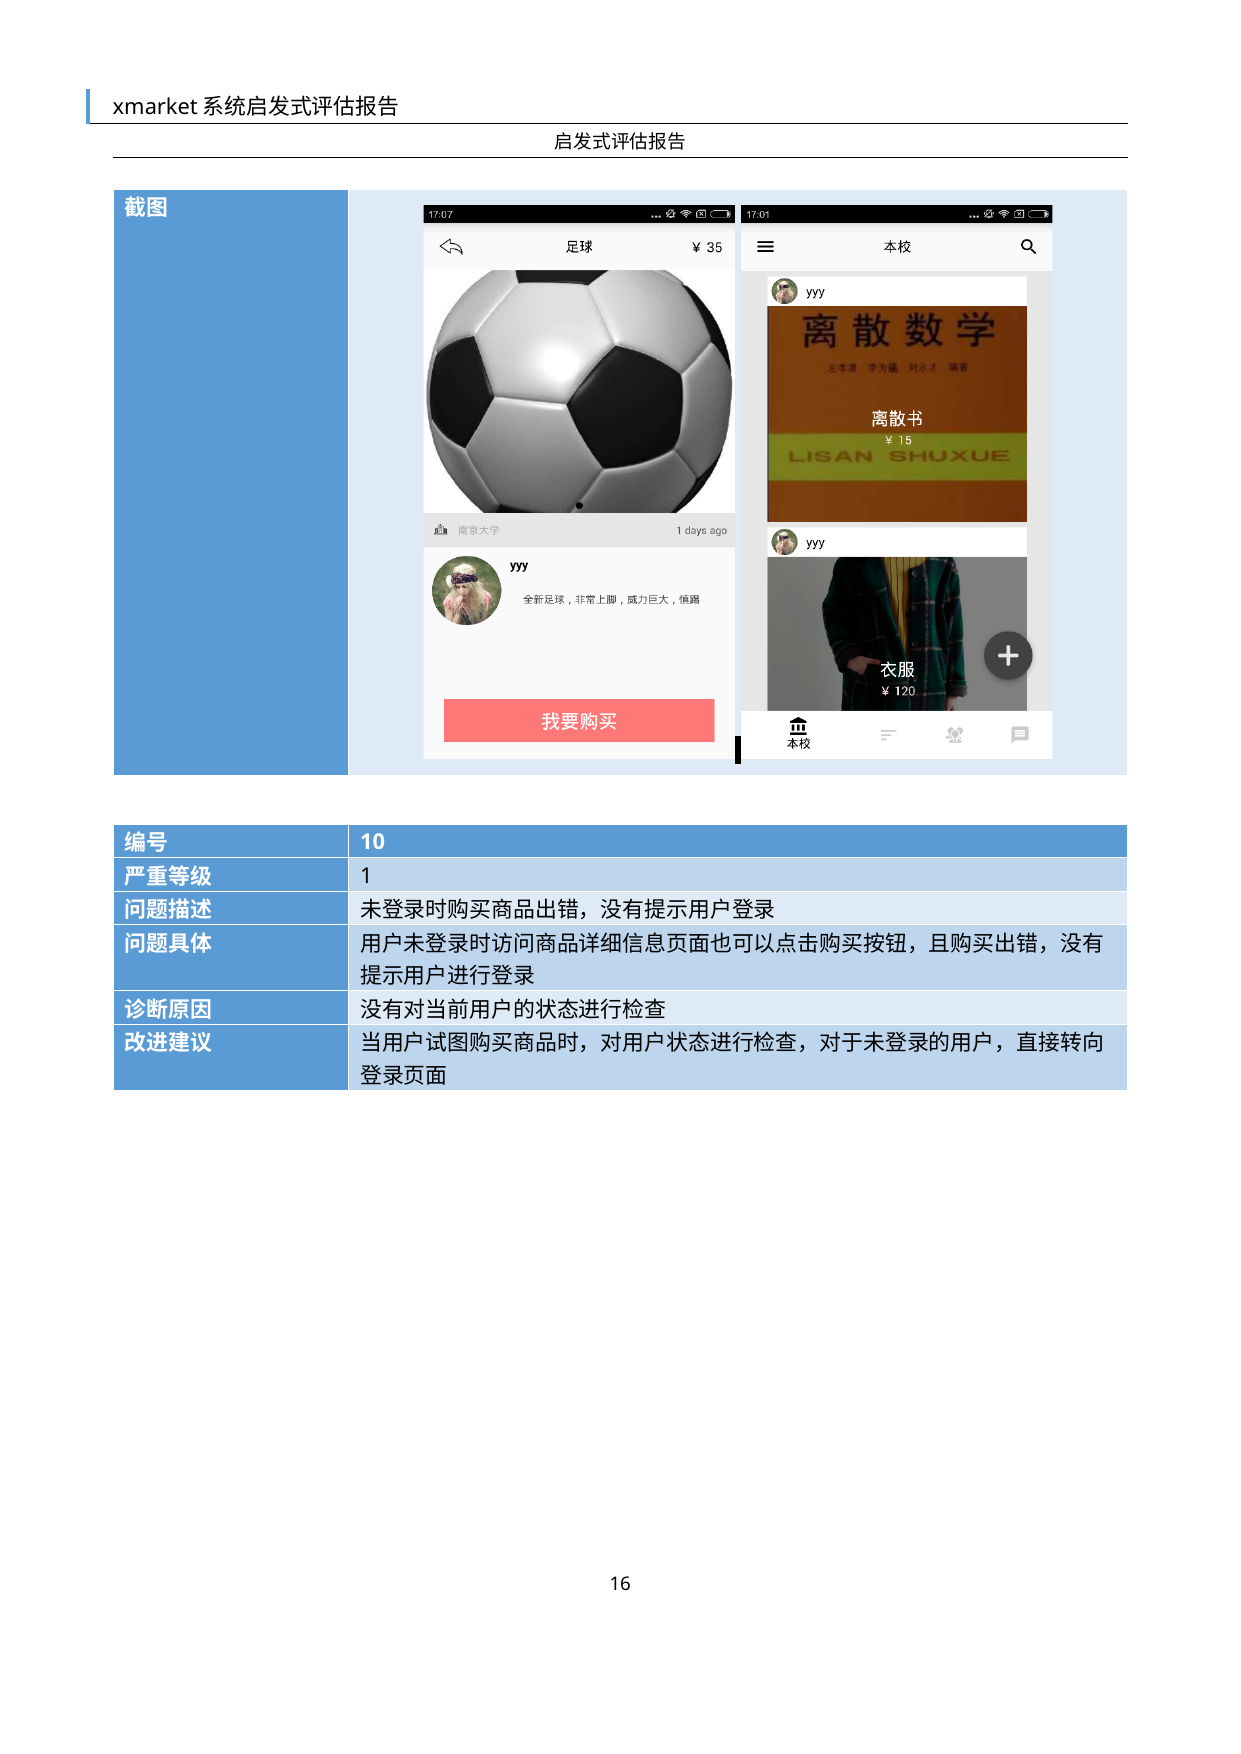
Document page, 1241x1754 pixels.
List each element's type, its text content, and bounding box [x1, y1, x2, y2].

table_cell 用户未登录时访问商品详细信息页面也可以点击购买按钮，且购买出错，没有提示用户进行登录 [349, 925, 1127, 990]
table_cell 截图 [114, 190, 348, 775]
table_cell 没有对当前用户的状态进行检查 [349, 991, 1127, 1024]
table_cell 改进建议 [114, 1025, 348, 1090]
table_header 10 [349, 825, 1127, 857]
table_header 编号 [114, 825, 348, 857]
table_cell 诊断原因 [114, 991, 348, 1024]
table_cell [349, 190, 1127, 775]
table_cell 严重等级 [114, 858, 348, 891]
picture [741, 205, 1053, 759]
table_cell 问题描述 [114, 892, 348, 924]
table_cell 1 [349, 858, 1127, 891]
table_cell 未登录时购买商品出错，没有提示用户登录 [349, 892, 1127, 924]
table_cell 当用户试图购买商品时，对用户状态进行检查，对于未登录的用户，直接转向登录页面 [349, 1025, 1127, 1090]
picture [423, 205, 735, 759]
table_cell 问题具体 [114, 925, 348, 990]
